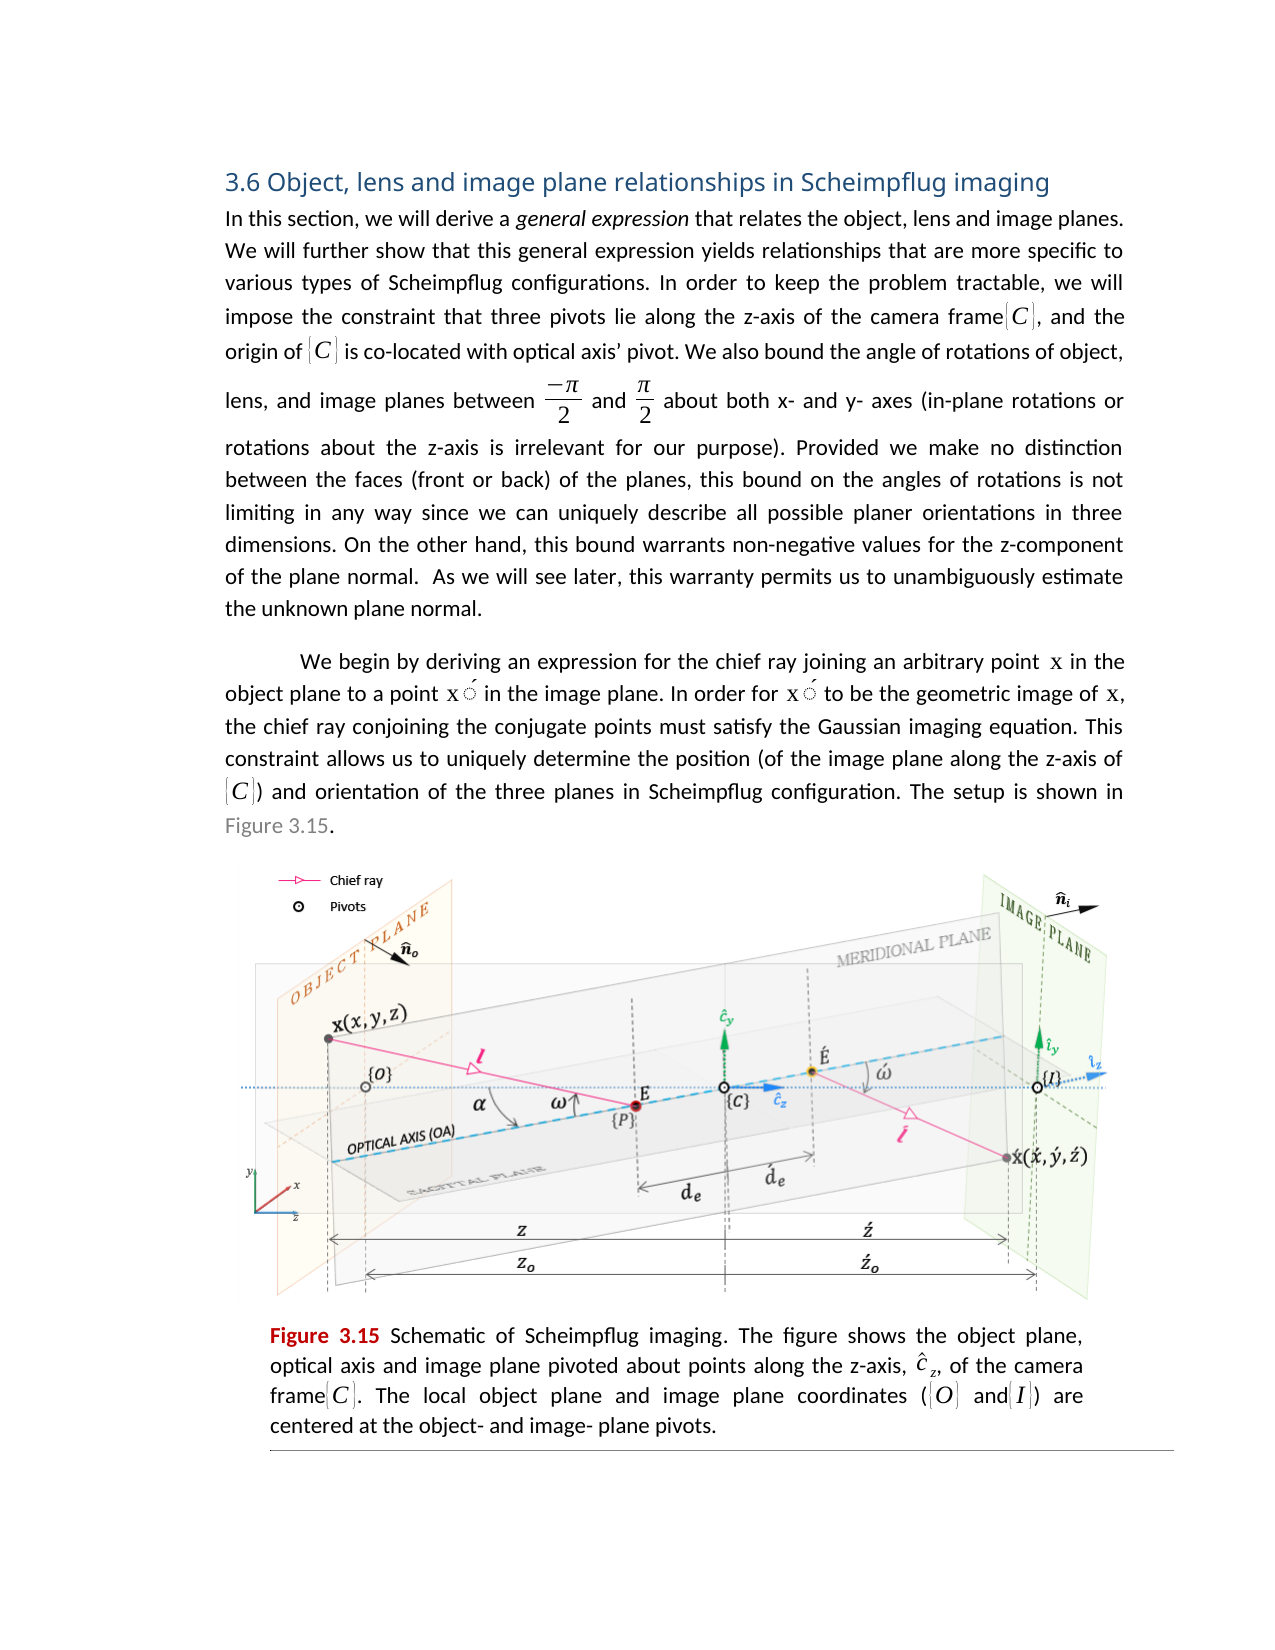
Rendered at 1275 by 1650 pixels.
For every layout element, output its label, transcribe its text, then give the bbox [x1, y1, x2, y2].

picture [232, 863, 1125, 1305]
text We begin by deriving an expression for the chief ray joining an arbitrary point in the object plane to a point in the image plane. In order for to be the geometric image of , the chief ray conjoining the conjugate points must satisfy the Gaussian imaging equation. This constraint allows us to uniquely determine the position (of the image plane along the z-axis of) and orientation of the three planes in Scheimpflug configuration. The setup is shown in Figure 3.15. [225, 647, 1125, 839]
subtitle 3.6 Object, lens and image plane relationships in Scheimpflug imaging [225, 165, 1125, 199]
table_cell Figure 3.15 Schematic of Scheimpflug imaging. The figure shows the object plane, optical axis and image plane pivoted about points along the z-axis, , of the camera frame. The local object plane and image plane coordinates ( and) are centered at the object- and image- plane pivots. [221, 1309, 1125, 1491]
table_header [221, 864, 1125, 1308]
text In this section, we will derive a general expression that relates the object, lens and image planes. We will further show that this general expression yields relationships that are more specific to various types of Scheimpflug configurations. In order to keep the problem tractable, we will impose the constraint that three pivots lie along the z-axis of the camera frame, and the origin of is co-located with optical axis’ pivot. We also bound the angle of rotations of object, lens, and image planes between and about both x- and y- axes (in-plane rotations or rotations about the z-axis is irrelevant for our purpose). Provided we make no distinction between the faces (front or back) of the planes, this bound on the angles of rotations is not limiting in any way since we can uniquely describe all possible planer orientations in three dimensions. On the other hand, this bound warrants non-negative values for the z-component of the plane normal. As we will see later, this warranty permits us to unambiguously estimate the unknown plane normal. [225, 204, 1125, 622]
